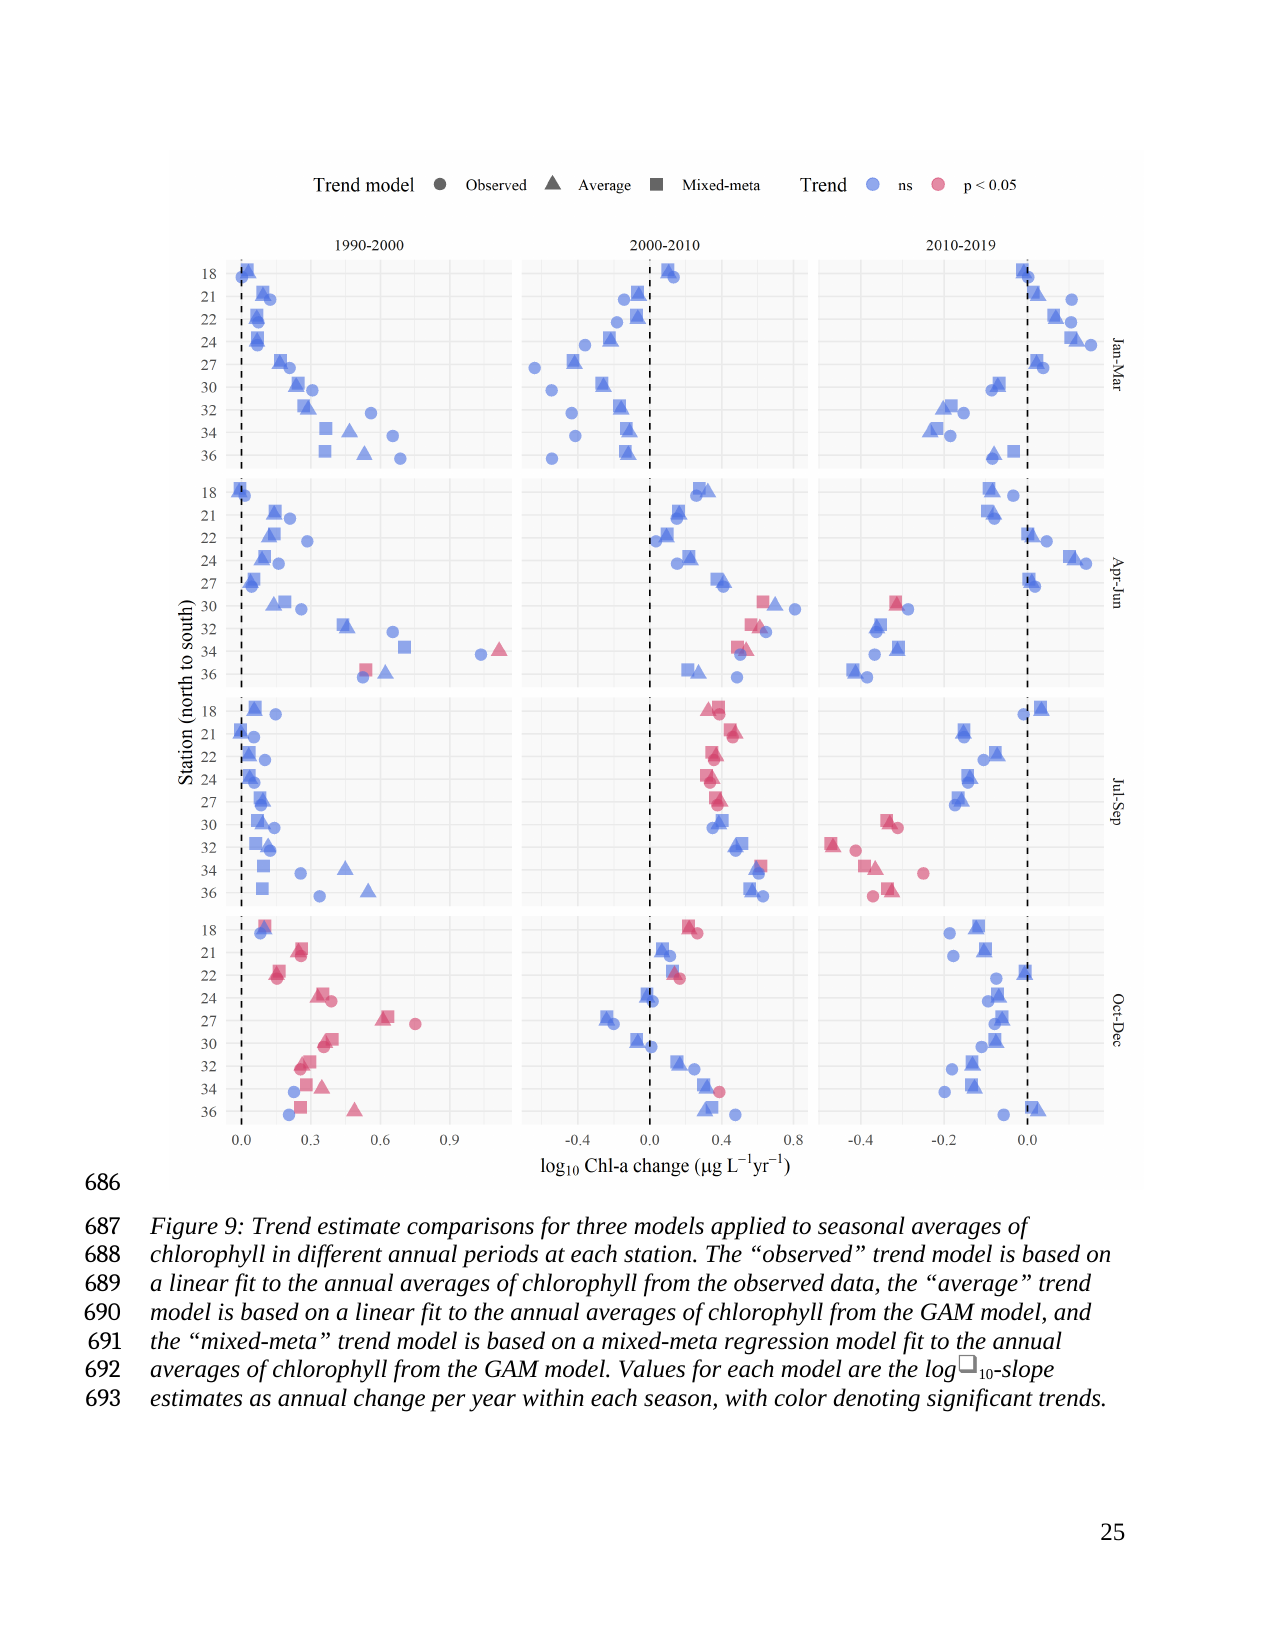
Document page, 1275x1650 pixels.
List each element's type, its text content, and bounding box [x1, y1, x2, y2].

text Figure 9: Trend estimate comparisons for three models applied to seasonal averages of chlorophyll in different annual periods at each station. The “observed” trend model is based on a linear fit to the annual averages of chlorophyll from the observed data, the “average” trend model is based on a linear fit to the annual averages of chlorophyll from the GAM model, and the “mixed-meta” trend model is based on a mixed-meta regression model fit to the annual averages of chlorophyll from the GAM model. Values for each model are the log-slope estimates as annual change per year within each season, with color denoting significant trends. [150, 1211, 1125, 1412]
picture [168, 150, 1144, 1190]
